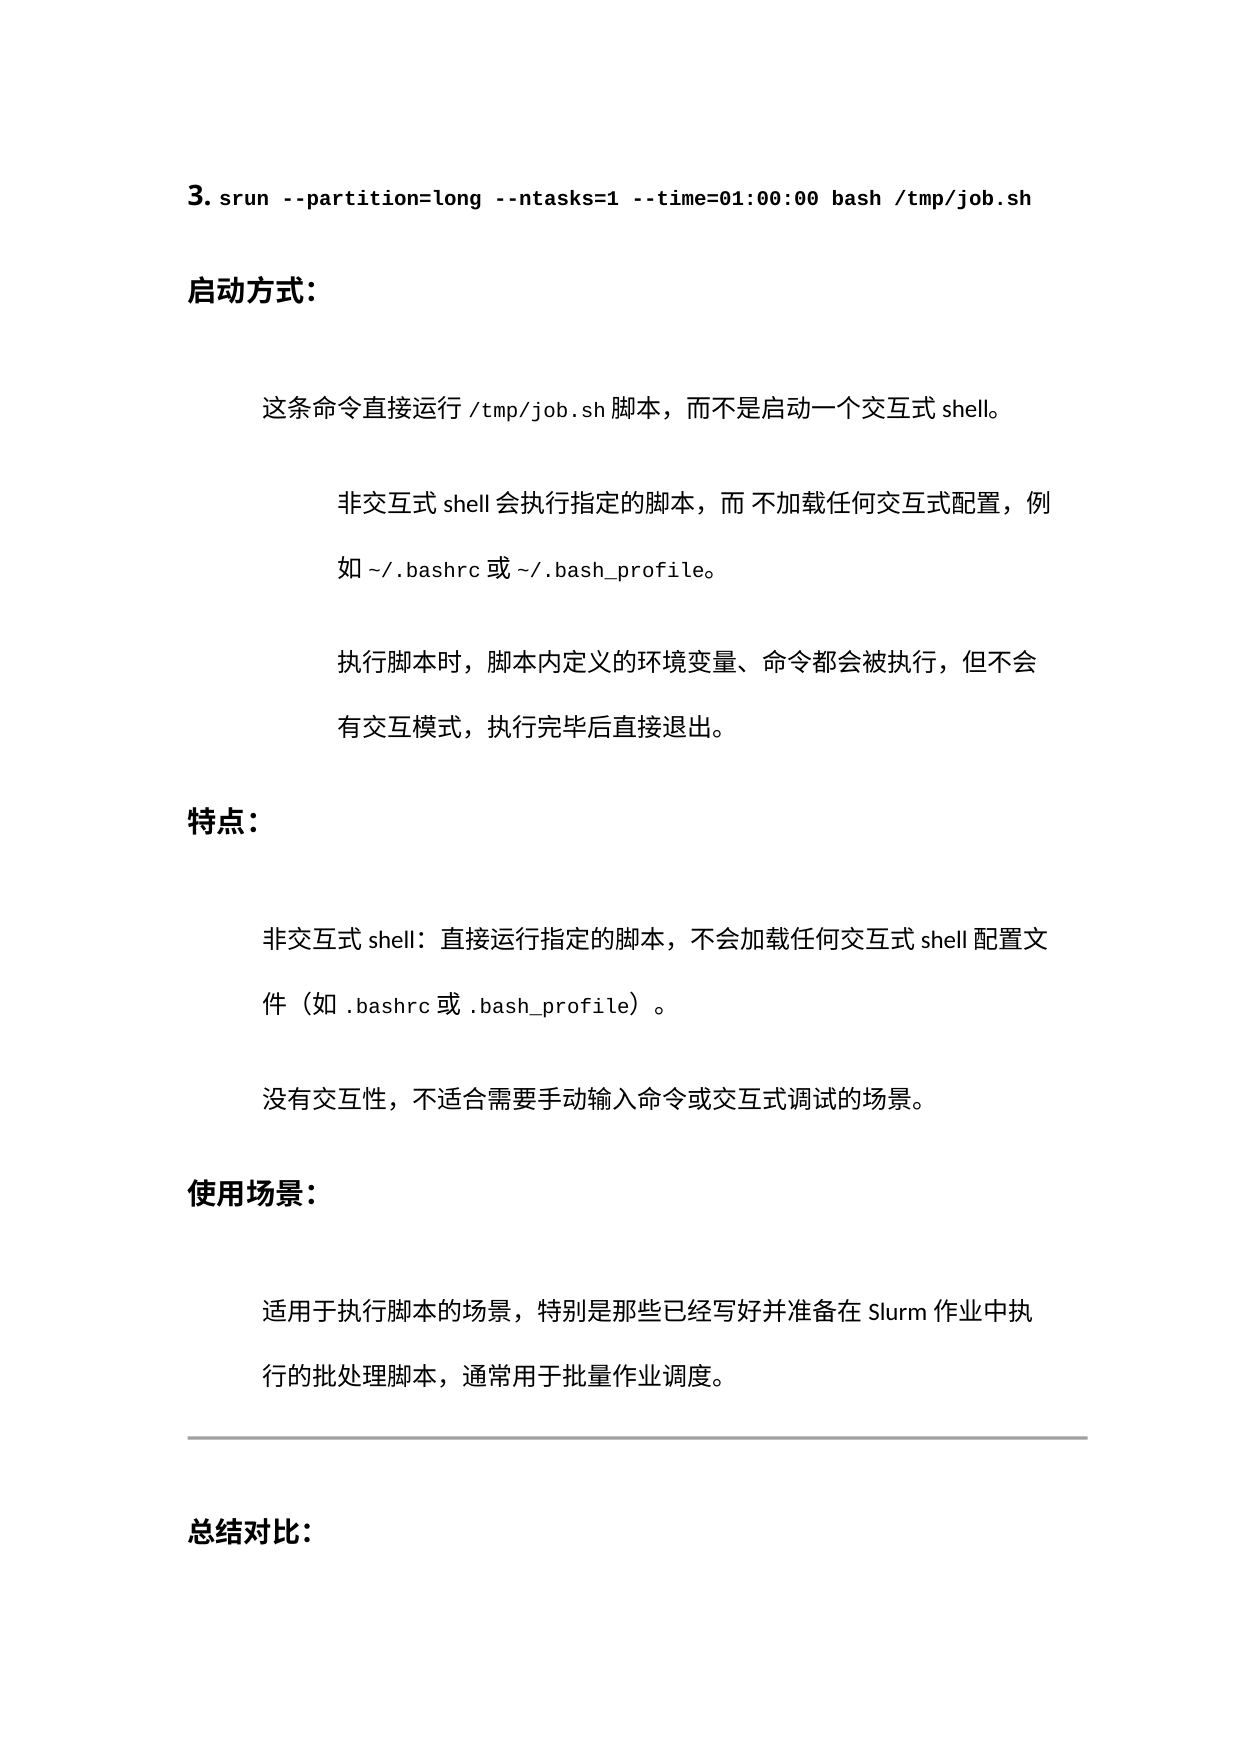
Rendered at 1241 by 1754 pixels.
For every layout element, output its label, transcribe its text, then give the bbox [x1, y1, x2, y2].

text 这条命令直接运行 /tmp/job.sh 脚本，而不是启动一个交互式 shell。 [262, 374, 1053, 439]
text 适用于执行脚本的场景，特别是那些已经写好并准备在 Slurm 作业中执行的批处理脚本，通常用于批量作业调度。 [262, 1277, 1053, 1407]
subtitle 特点： [187, 787, 1053, 852]
text 没有交互性，不适合需要手动输入命令或交互式调试的场景。 [262, 1065, 1053, 1130]
text 执行脚本时，脚本内定义的环境变量、命令都会被执行，但不会有交互模式，执行完毕后直接退出。 [337, 628, 1053, 758]
subtitle 使用场景： [187, 1159, 1053, 1224]
text 非交互式 shell：直接运行指定的脚本，不会加载任何交互式 shell 配置文件（如 .bashrc 或 .bash_profile）。 [262, 906, 1053, 1036]
subtitle 启动方式： [187, 256, 1053, 321]
subtitle 3. srun --partition=long --ntasks=1 --time=01:00:00 bash /tmp/job.sh [187, 162, 1053, 227]
subtitle 总结对比： [187, 1498, 1053, 1563]
text 非交互式 shell 会执行指定的脚本，而 不加载任何交互式配置，例如 ~/.bashrc 或 ~/.bash_profile。 [337, 469, 1053, 599]
